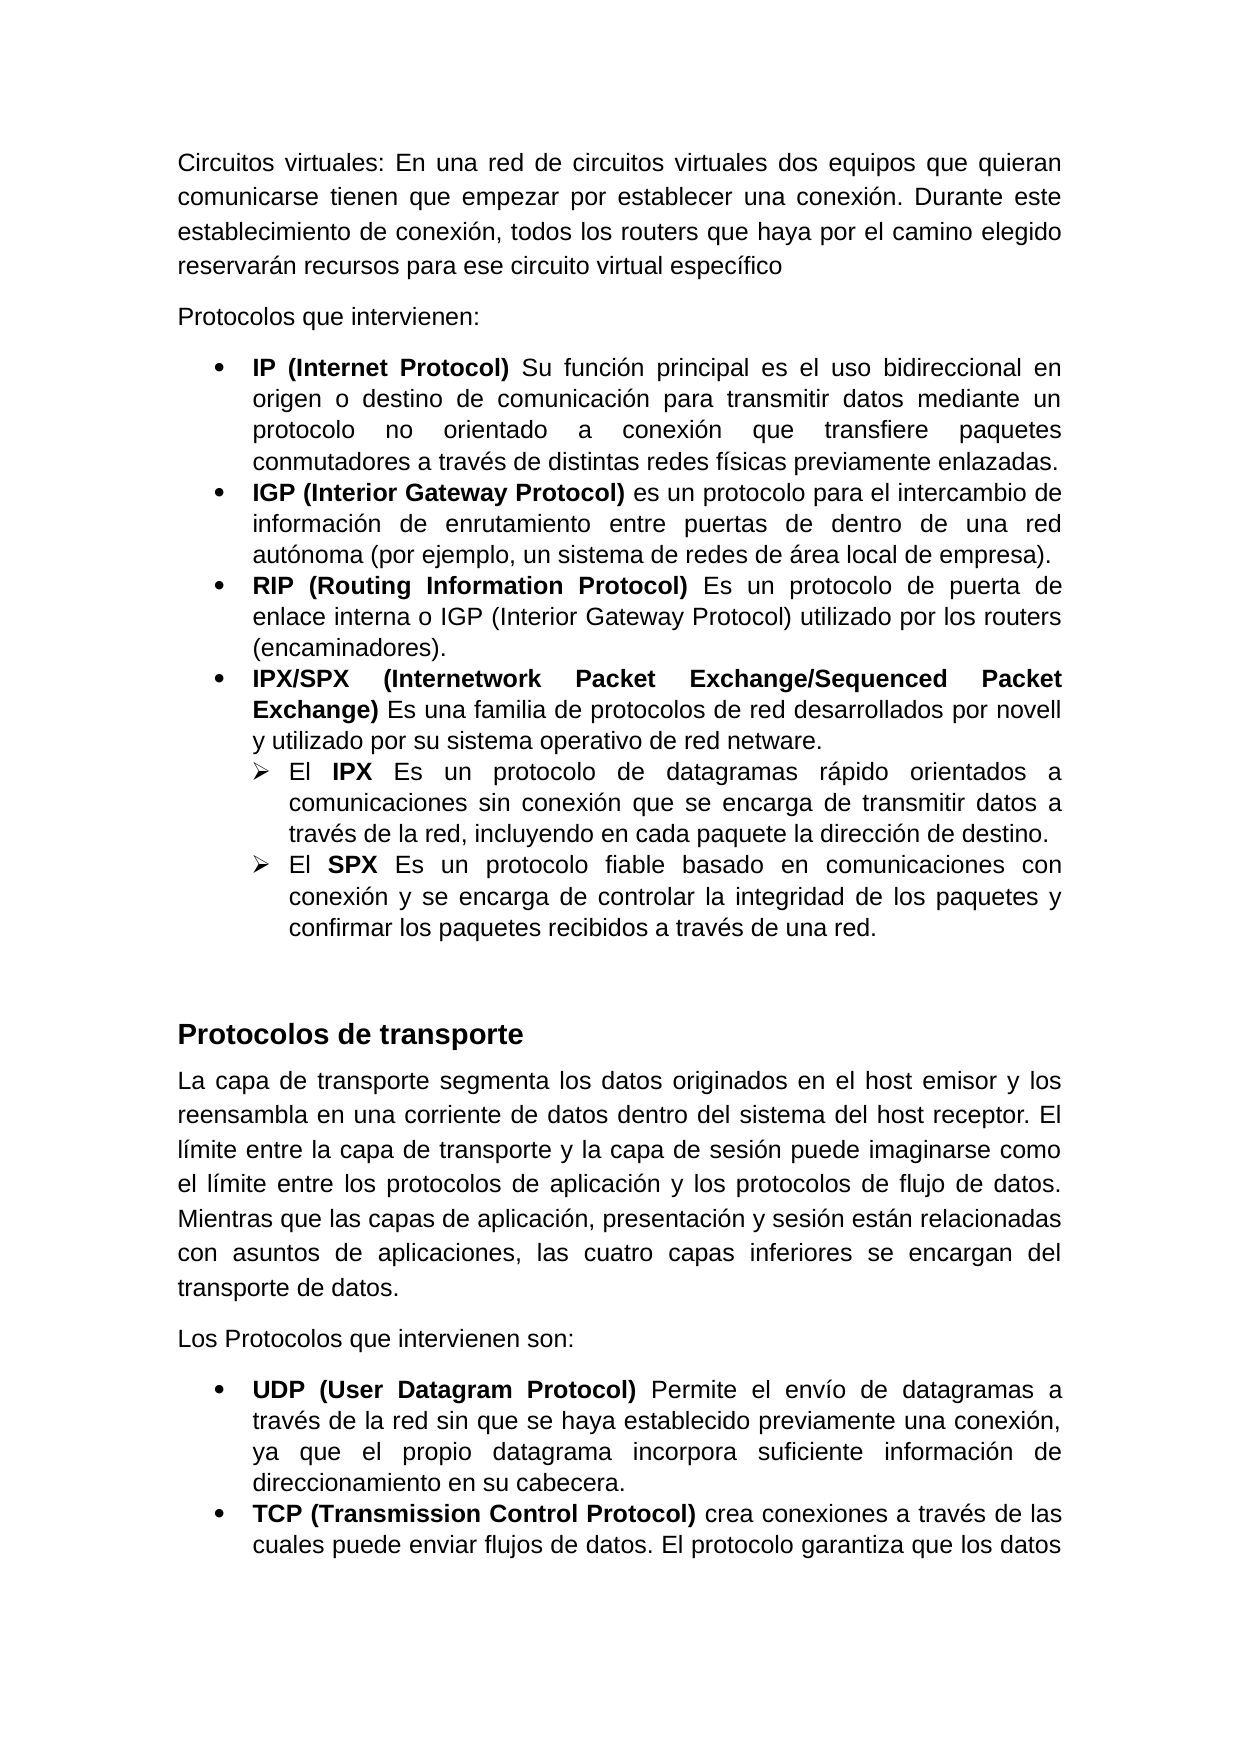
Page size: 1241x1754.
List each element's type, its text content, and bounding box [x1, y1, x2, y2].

list El SPX Es un protocolo fiable basado en comunicaciones con conexión y se encarga de controlar la integridad de los paquetes y confirmar los paquetes recibidos a través de una red. [251, 851, 1063, 941]
list UDP (User Datagram Protocol) Permite el envío de datagramas a través de la red sin que se haya establecido previamente una conexión, ya que el propio datagrama incorpora suficiente información de direccionamiento en su cabecera. [215, 1375, 1063, 1497]
list RIP (Routing Information Protocol) Es un protocolo de puerta de enlace interna o IGP (Interior Gateway Protocol) utilizado por los routers (encaminadores). [215, 571, 1063, 662]
list IPX/SPX (Internetwork Packet Exchange/Sequenced Packet Exchange) Es una familia de protocolos de red desarrollados por novell y utilizado por su sistema operativo de red netware. [215, 664, 1063, 755]
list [215, 1499, 1063, 1559]
text Circuitos virtuales: En una red de circuitos virtuales dos equipos que quieran comunicarse tienen que empezar por establecer una conexión. Durante este establecimiento de conexión, todos los routers que haya por el camino elegido reservarán recursos para ese circuito virtual específico [177, 148, 1063, 280]
list El IPX Es un protocolo de datagramas rápido orientados a comunicaciones sin conexión que se encarga de transmitir datos a través de la red, incluyendo en cada paquete la dirección de destino. [251, 757, 1063, 848]
text Los Protocolos que intervienen son: [177, 1324, 1063, 1353]
subtitle Protocolos de transporte [177, 1017, 1063, 1051]
list IGP (Interior Gateway Protocol) es un protocolo para el intercambio de información de enrutamiento entre puertas de dentro de una red autónoma (por ejemplo, un sistema de redes de área local de empresa). [215, 478, 1063, 568]
text La capa de transporte segmenta los datos originados en el host emisor y los reensambla en una corriente de datos dentro del sistema del host receptor. El límite entre la capa de transporte y la capa de sesión puede imaginarse como el límite entre los protocolos de aplicación y los protocolos de flujo de datos. Mientras que las capas de aplicación, presentación y sesión están relacionadas con asuntos de aplicaciones, las cuatro capas inferiores se encargan del transporte de datos. [177, 1066, 1063, 1302]
text Protocolos que intervienen: [177, 302, 1063, 331]
list IP (Internet Protocol) Su función principal es el uso bidireccional en origen o destino de comunicación para transmitir datos mediante un protocolo no orientado a conexión que transfiere paquetes conmutadores a través de distintas redes físicas previamente enlazadas. [215, 353, 1063, 475]
